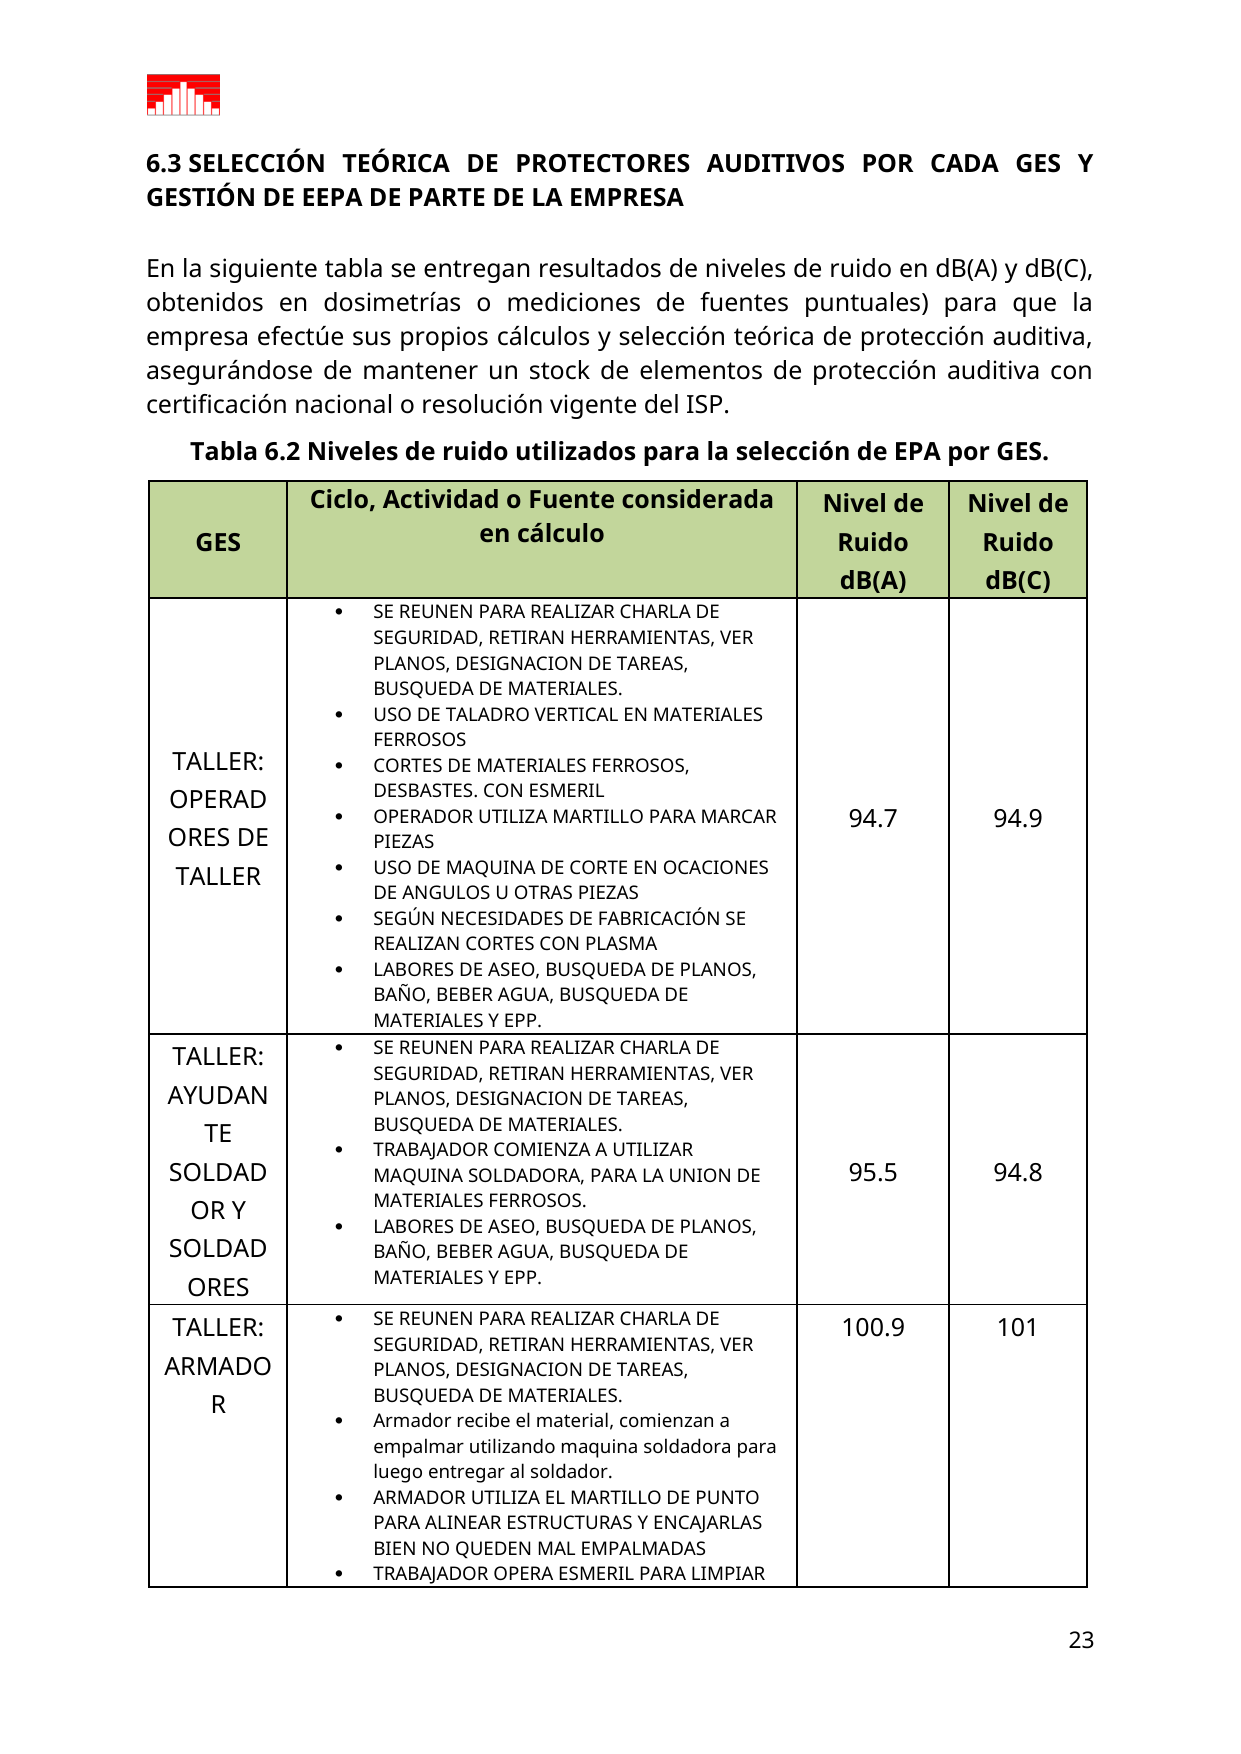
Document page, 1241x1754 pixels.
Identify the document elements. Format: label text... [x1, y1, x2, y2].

picture [145, 73, 222, 117]
table_cell 95.5 [798, 1035, 948, 1303]
table_cell SE REUNEN PARA REALIZAR CHARLA DE SEGURIDAD, RETIRAN HERRAMIENTAS, VER PLANOS, DESIGNACION DE TAREAS, BUSQUEDA DE MATERIALES. USO DE TALADRO VERTICAL EN MATERIALES FERROSOS CORTES DE MATERIALES FERROSOS, DESBASTES. CON ESMERIL OPERADOR UTILIZA MARTILLO PARA MARCAR PIEZAS USO DE MAQUINA DE CORTE EN OCACIONES DE ANGULOS U OTRAS PIEZAS SEGÚN NECESIDADES DE FABRICACIÓN SE REALIZAN CORTES CON PLASMA LABORES DE ASEO, BUSQUEDA DE PLANOS, BAÑO, BEBER AGUA, BUSQUEDA DE MATERIALES Y EPP. [288, 599, 796, 1033]
table_cell TALLER: AYUDANTE SOLDADOR Y SOLDADORES [150, 1035, 286, 1303]
table_header GES [150, 482, 286, 597]
text En la siguiente tabla se entregan resultados de niveles de ruido en dB(A) y dB(C), obtenidos en dosimetrías o mediciones de fuentes puntuales) para que la empresa efectúe sus propios cálculos y selección teórica de protección auditiva, asegurándose de mantener un stock de elementos de protección auditiva con certificación nacional o resolución vigente del ISP. [146, 251, 1094, 421]
table_cell TALLER: OPERADORES DE TALLER [150, 599, 286, 1033]
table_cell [288, 1305, 796, 1586]
table_cell TALLER: ARMADOR [150, 1305, 286, 1586]
table_cell SE REUNEN PARA REALIZAR CHARLA DE SEGURIDAD, RETIRAN HERRAMIENTAS, VER PLANOS, DESIGNACION DE TAREAS, BUSQUEDA DE MATERIALES. TRABAJADOR COMIENZA A UTILIZAR MAQUINA SOLDADORA, PARA LA UNION DE MATERIALES FERROSOS. LABORES DE ASEO, BUSQUEDA DE PLANOS, BAÑO, BEBER AGUA, BUSQUEDA DE MATERIALES Y EPP. [288, 1035, 796, 1303]
text 6.3 SELECCIÓN TEÓRICA DE PROTECTORES AUDITIVOS POR CADA GES Y GESTIÓN DE EEPA DE PARTE DE LA EMPRESA [146, 146, 1094, 214]
table_cell 94.9 [950, 599, 1086, 1033]
table_cell 94.8 [950, 1035, 1086, 1303]
table_cell 94.7 [798, 599, 948, 1033]
table_cell 100.9 [798, 1305, 948, 1586]
table_cell 101 [950, 1305, 1086, 1586]
text Tabla 6.2 Niveles de ruido utilizados para la selección de EPA por GES. [146, 433, 1094, 467]
table_header Ciclo, Actividad o Fuente considerada en cálculo [288, 482, 796, 597]
